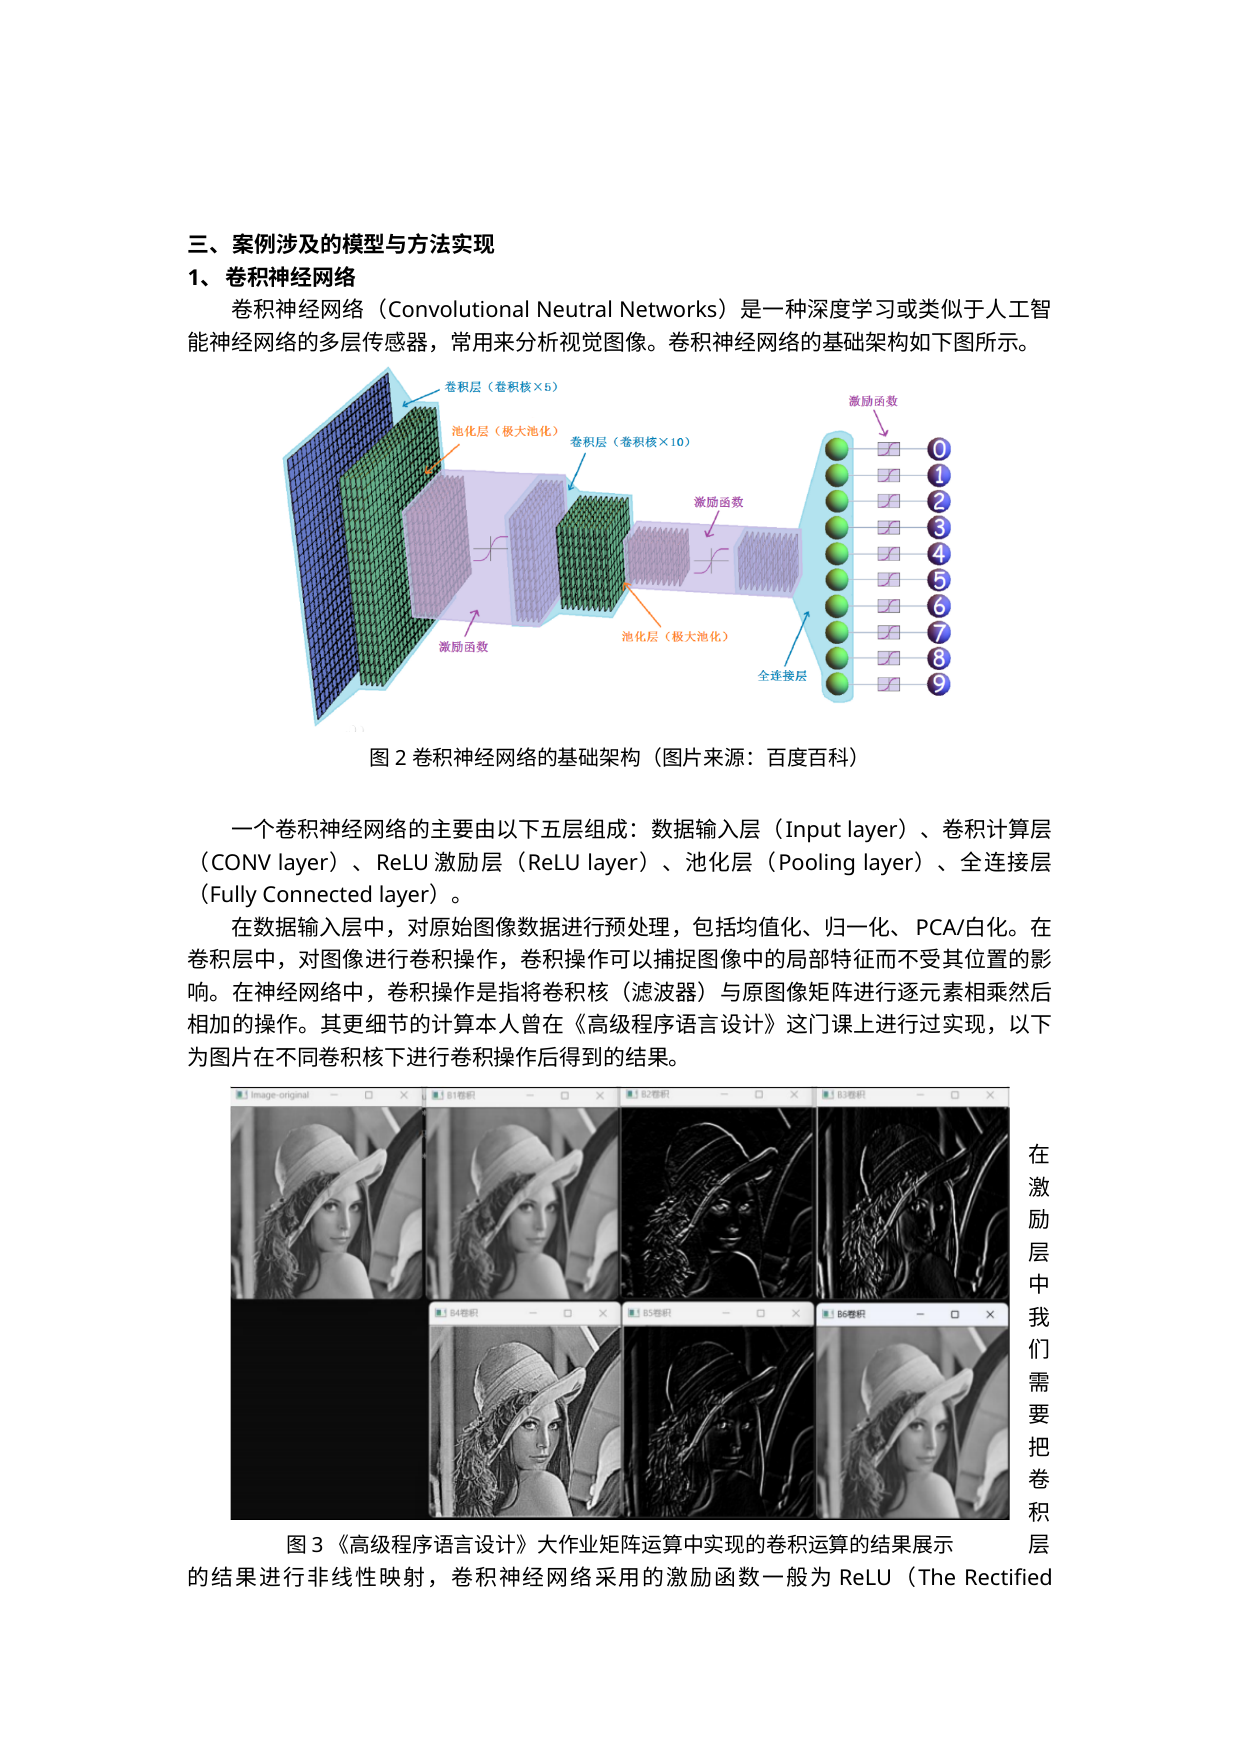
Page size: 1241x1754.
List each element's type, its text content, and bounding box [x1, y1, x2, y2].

text 一个卷积神经网络的主要由以下五层组成：数据输入层（Input layer）、卷积计算层（CONV layer）、ReLU激励层（ReLU layer）、池化层（Pooling layer）、全连接层（Fully Connected layer）。 [187, 812, 1053, 909]
picture [280, 359, 961, 732]
text 在数据输入层中，对原始图像数据进行预处理，包括均值化、归一化、PCA/白化。在卷积层中，对图像进行卷积操作，卷积操作可以捕捉图像中的局部特征而不受其位置的影响。在神经网络中，卷积操作是指将卷积核（滤波器）与原图像矩阵进行逐元素相乘然后相加的操作。其更细节的计算本人曾在《高级程序语言设计》这门课上进行过实现，以下为图片在不同卷积核下进行卷积操作后得到的结果。 [187, 909, 1053, 1072]
text 卷积神经网络（Convolutional Neutral Networks）是一种深度学习或类似于人工智能神经网络的多层传感器，常用来分析视觉图像。卷积神经网络的基础架构如下图所示。 [187, 292, 1053, 357]
picture [230, 1086, 1010, 1520]
list 卷积神经网络 [187, 259, 1053, 292]
list 案例涉及的模型与方法实现 [187, 227, 1053, 259]
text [187, 1104, 1053, 1592]
